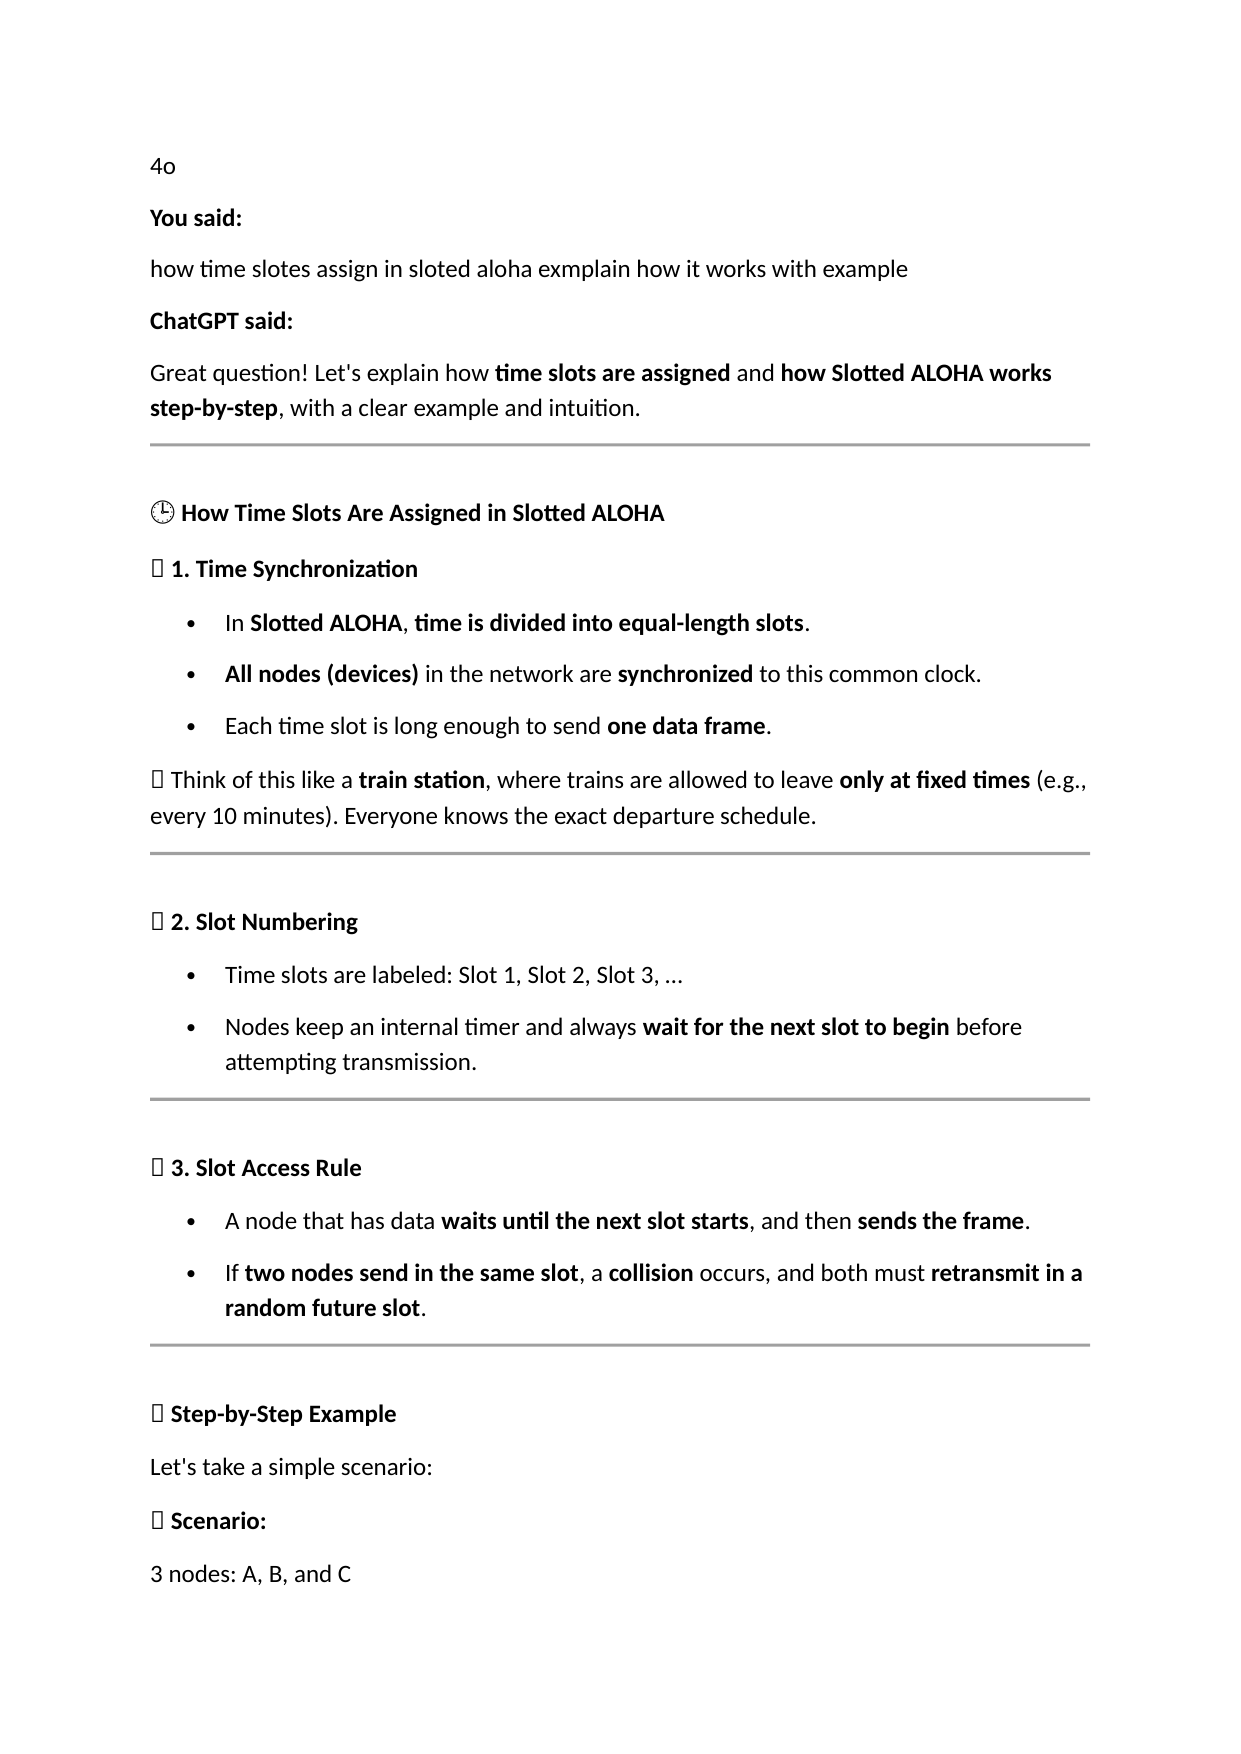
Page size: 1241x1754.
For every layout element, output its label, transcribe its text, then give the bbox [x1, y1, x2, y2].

list If two nodes send in the same slot, a collision occurs, and both must retransmit in a random future slot. [187, 1257, 1090, 1322]
text 🕒 How Time Slots Are Assigned in Slotted ALOHA [150, 495, 1090, 529]
list A node that has data waits until the next slot starts, and then sends the frame. [187, 1205, 1090, 1236]
list In Slotted ALOHA, time is divided into equal-length slots. [187, 607, 1090, 637]
text 🔹 2. Slot Numbering [150, 903, 1090, 938]
text ChatGPT said: [150, 305, 1090, 336]
text 🔹 3. Slot Access Rule [150, 1149, 1090, 1183]
text Let's take a simple scenario: [150, 1451, 1090, 1482]
text 💡 Think of this like a train station, where trains are allowed to leave only at fixed times (e.g., every 10 minutes). Everyone knows the exact departure schedule. [150, 762, 1090, 831]
list Time slots are labeled: Slot 1, Slot 2, Slot 3, … [187, 959, 1090, 990]
text ✅ Step-by-Step Example [150, 1395, 1090, 1429]
text 4o [150, 150, 1090, 181]
list All nodes (devices) in the network are synchronized to this common clock. [187, 658, 1090, 689]
text You said: [150, 202, 1090, 232]
text Great question! Let's explain how time slots are assigned and how Slotted ALOHA works step-by-step, with a clear example and intuition. [150, 357, 1090, 422]
list Each time slot is long enough to send one data frame. [187, 710, 1090, 741]
text 🧠 Scenario: [150, 1503, 1090, 1537]
text how time slotes assign in sloted aloha exmplain how it works with example [150, 253, 1090, 284]
text 🔹 1. Time Synchronization [150, 551, 1090, 585]
text 3 nodes: A, B, and C [150, 1558, 1090, 1589]
list Nodes keep an internal timer and always wait for the next slot to begin before attempting transmission. [187, 1011, 1090, 1077]
